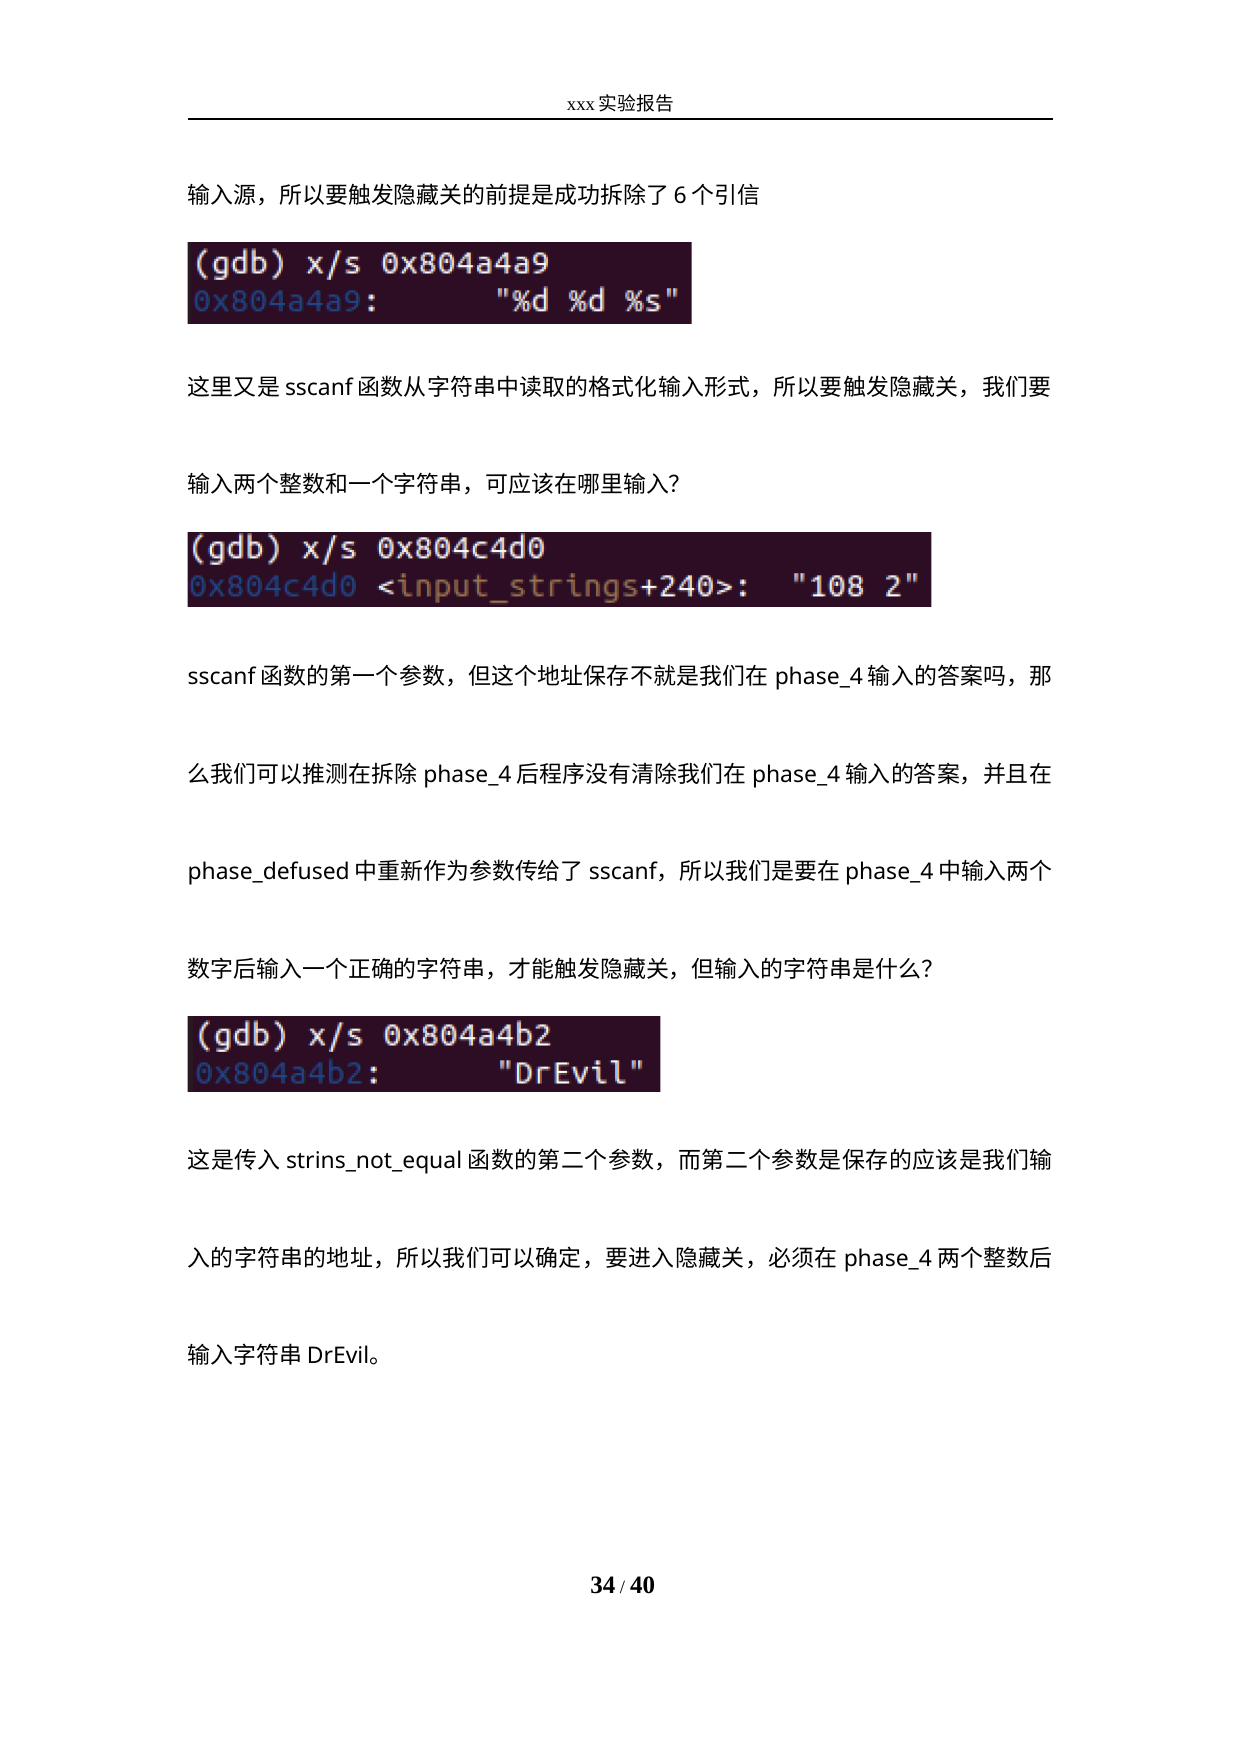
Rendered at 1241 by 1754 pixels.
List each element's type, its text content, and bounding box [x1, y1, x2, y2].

picture [187, 1016, 661, 1092]
list sscanf函数的第一个参数，但这个地址保存不就是我们在phase_4输入的答案吗，那么我们可以推测在拆除phase_4后程序没有清除我们在phase_4输入的答案，并且在phase_defused中重新作为参数传给了sscanf，所以我们是要在phase_4中输入两个数字后输入一个正确的字符串，才能触发隐藏关，但输入的字符串是什么？ [187, 642, 1053, 999]
list 这是传入strins_not_equal函数的第二个参数，而第二个参数是保存的应该是我们输入的字符串的地址，所以我们可以确定，要进入隐藏关，必须在phase_4两个整数后输入字符串DrEvil。 [187, 1126, 1053, 1386]
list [187, 161, 1053, 226]
list 这里又是sscanf函数从字符串中读取的格式化输入形式，所以要触发隐藏关，我们要输入两个整数和一个字符串，可应该在哪里输入？ [187, 353, 1053, 515]
picture [187, 242, 692, 324]
picture [187, 532, 932, 607]
